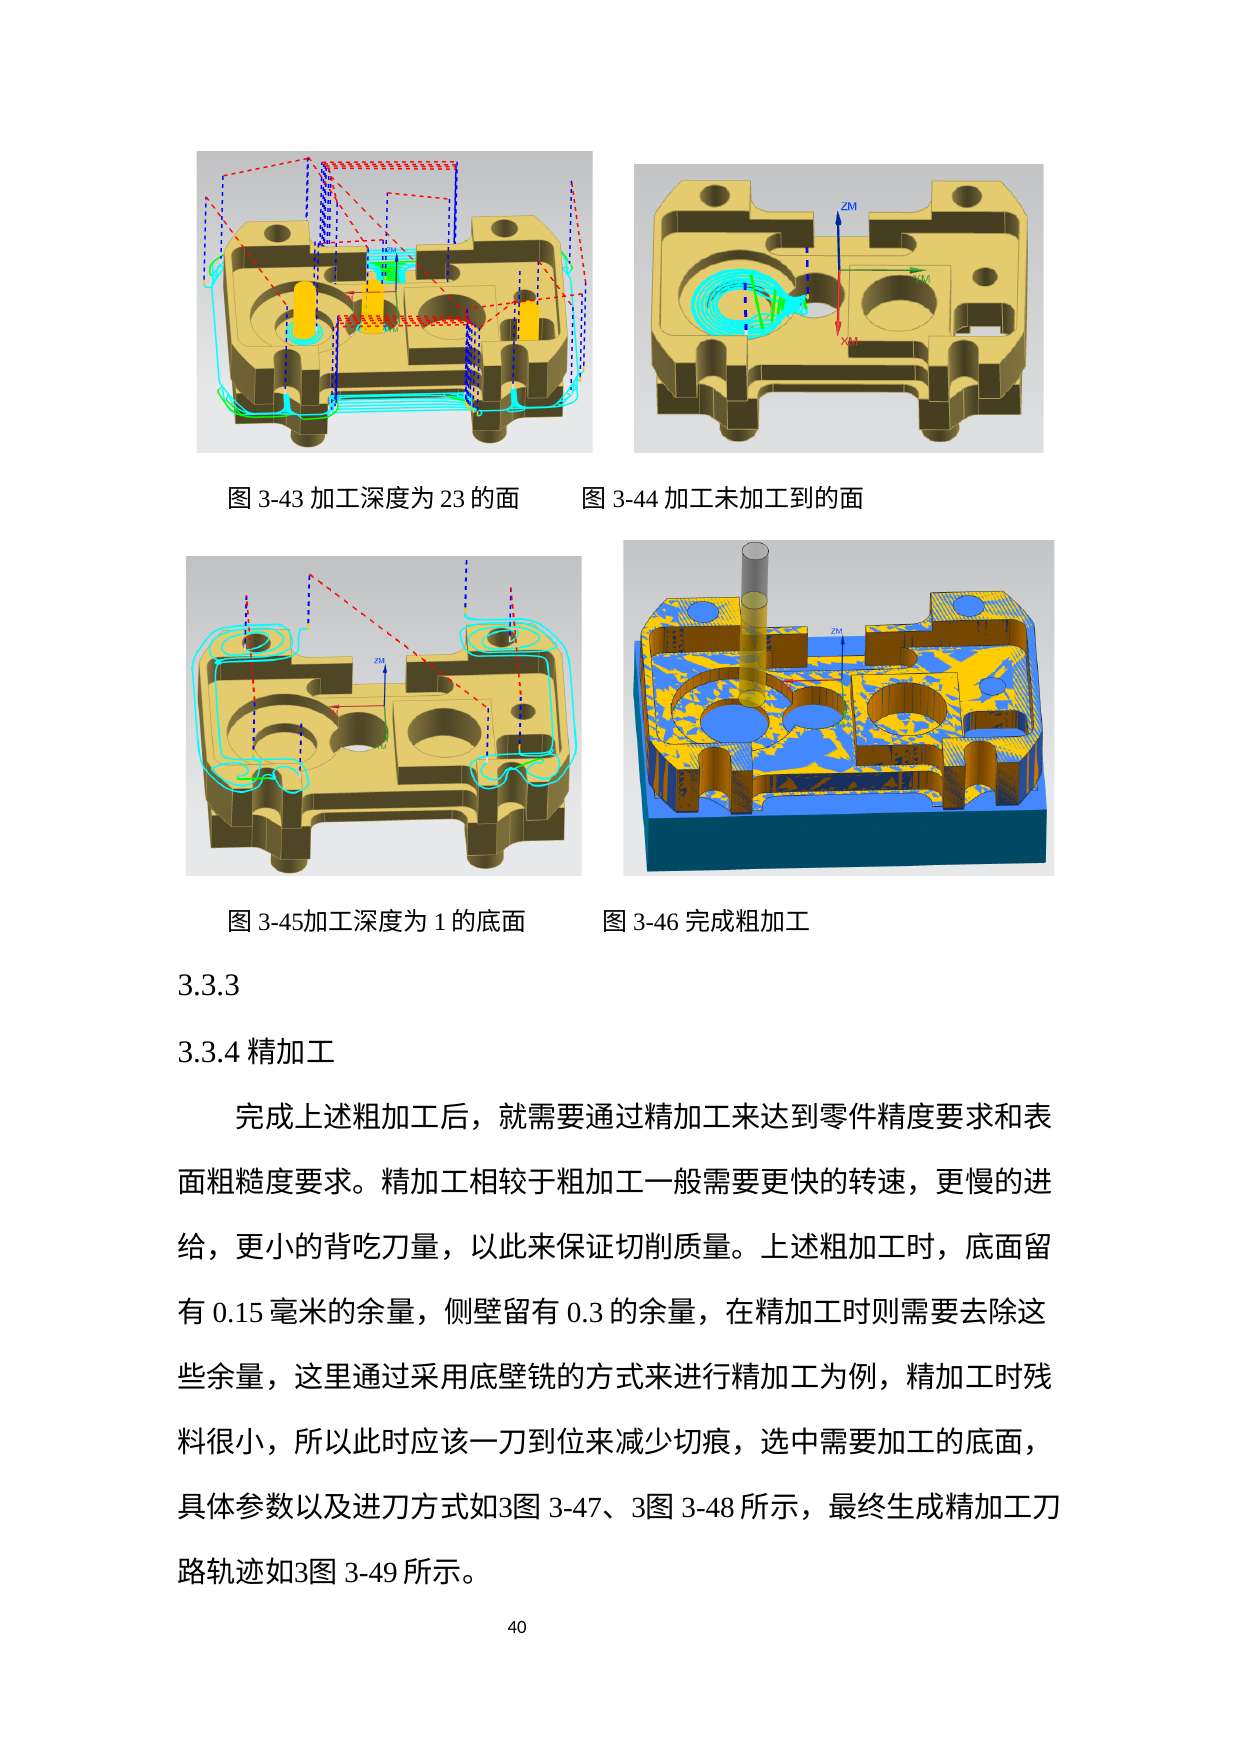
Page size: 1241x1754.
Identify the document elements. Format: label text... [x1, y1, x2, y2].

subtitle 精加工 [177, 1017, 1063, 1082]
picture [623, 540, 1055, 876]
picture [634, 164, 1044, 453]
picture [185, 556, 582, 876]
picture [196, 151, 593, 453]
